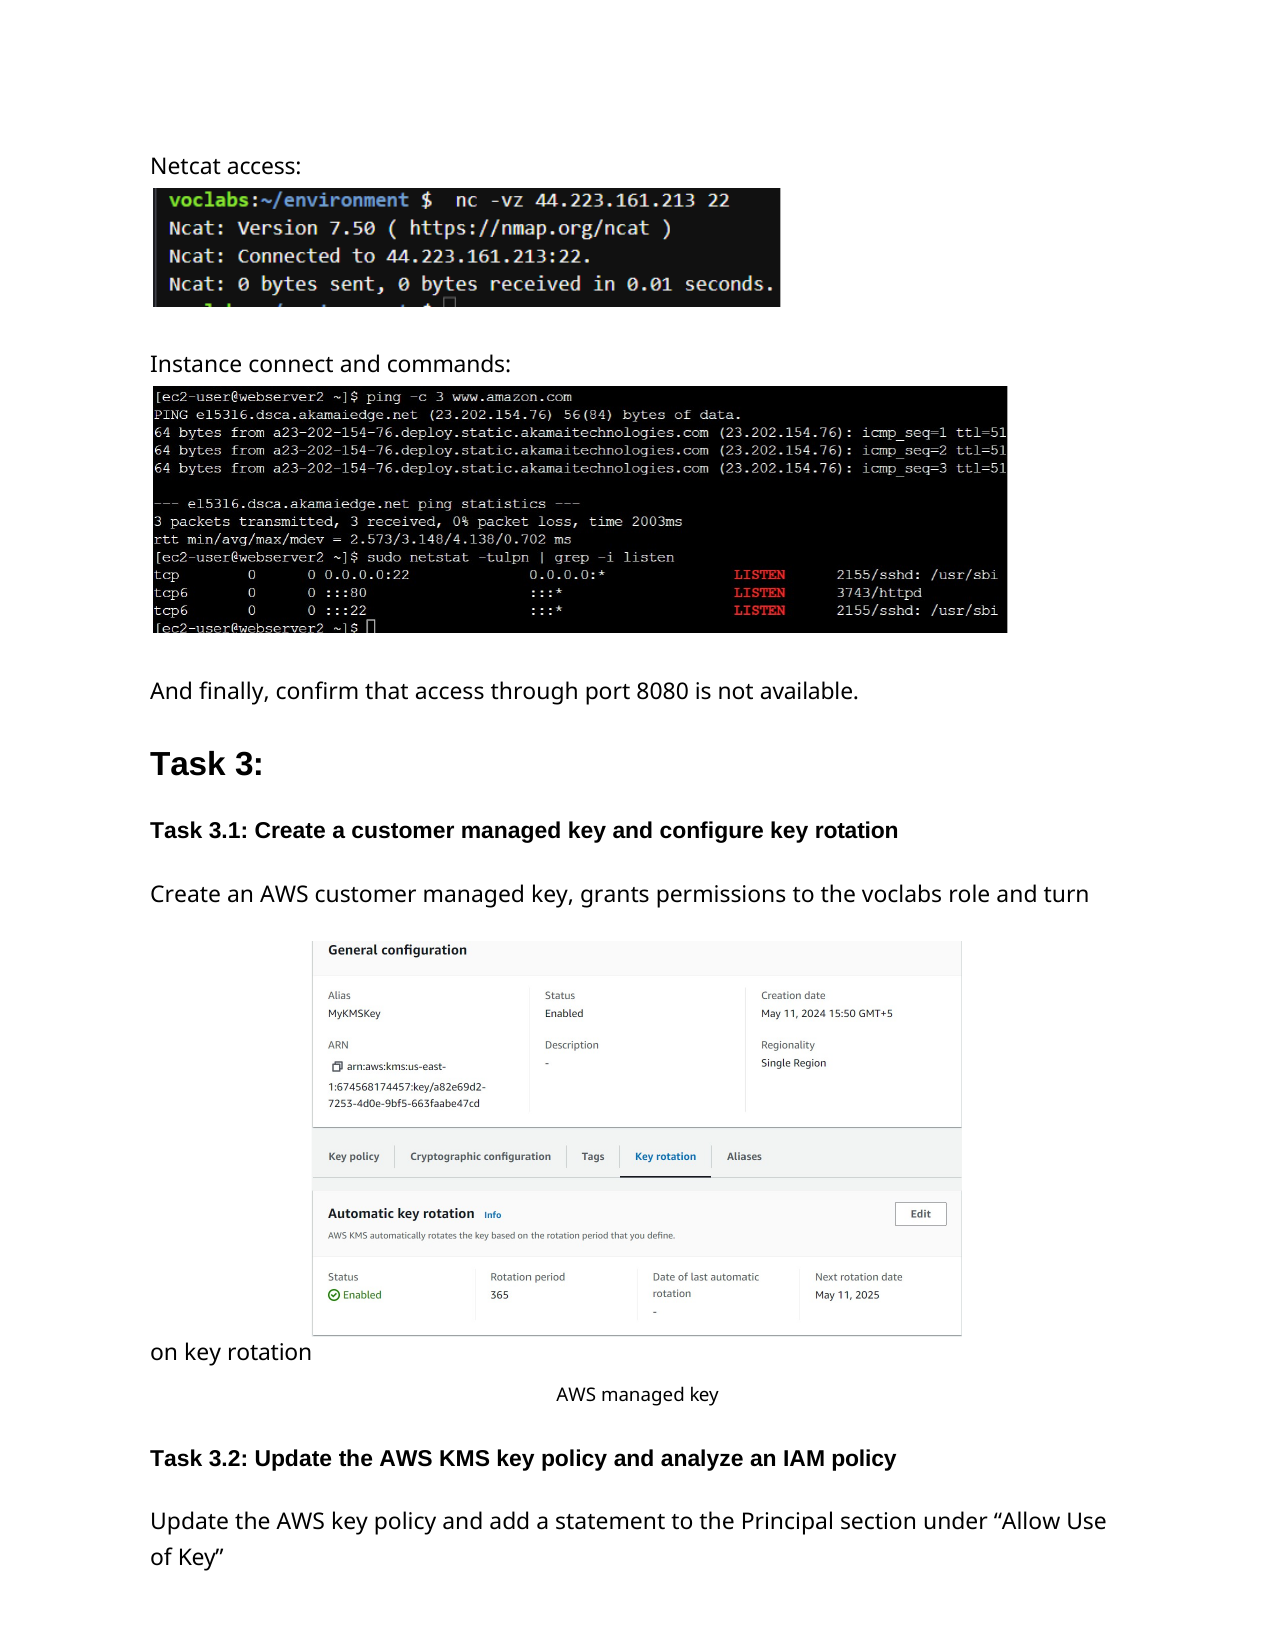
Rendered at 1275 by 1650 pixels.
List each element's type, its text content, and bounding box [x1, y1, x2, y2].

text And finally, confirm that access through port 8080 is not available. [150, 675, 1217, 706]
text Create an AWS customer managed key, grants permissions to the voclabs role and turn on key rotation [150, 878, 1122, 1367]
subtitle Task 3.1: Create a customer managed key and configure key rotation [150, 817, 1217, 844]
text Netcat access: [150, 150, 1217, 181]
picture [153, 386, 1008, 633]
text AWS managed key [140, 1382, 1136, 1407]
subtitle Task 3: [150, 744, 1217, 783]
text Update the AWS key policy and add a statement to the Principal section under “Allow Use of Key” [150, 1505, 1122, 1572]
subtitle Task 3.2: Update the AWS KMS key policy and analyze an IAM policy [150, 1445, 1217, 1471]
picture [153, 188, 781, 307]
text Instance connect and commands: [150, 348, 1217, 379]
